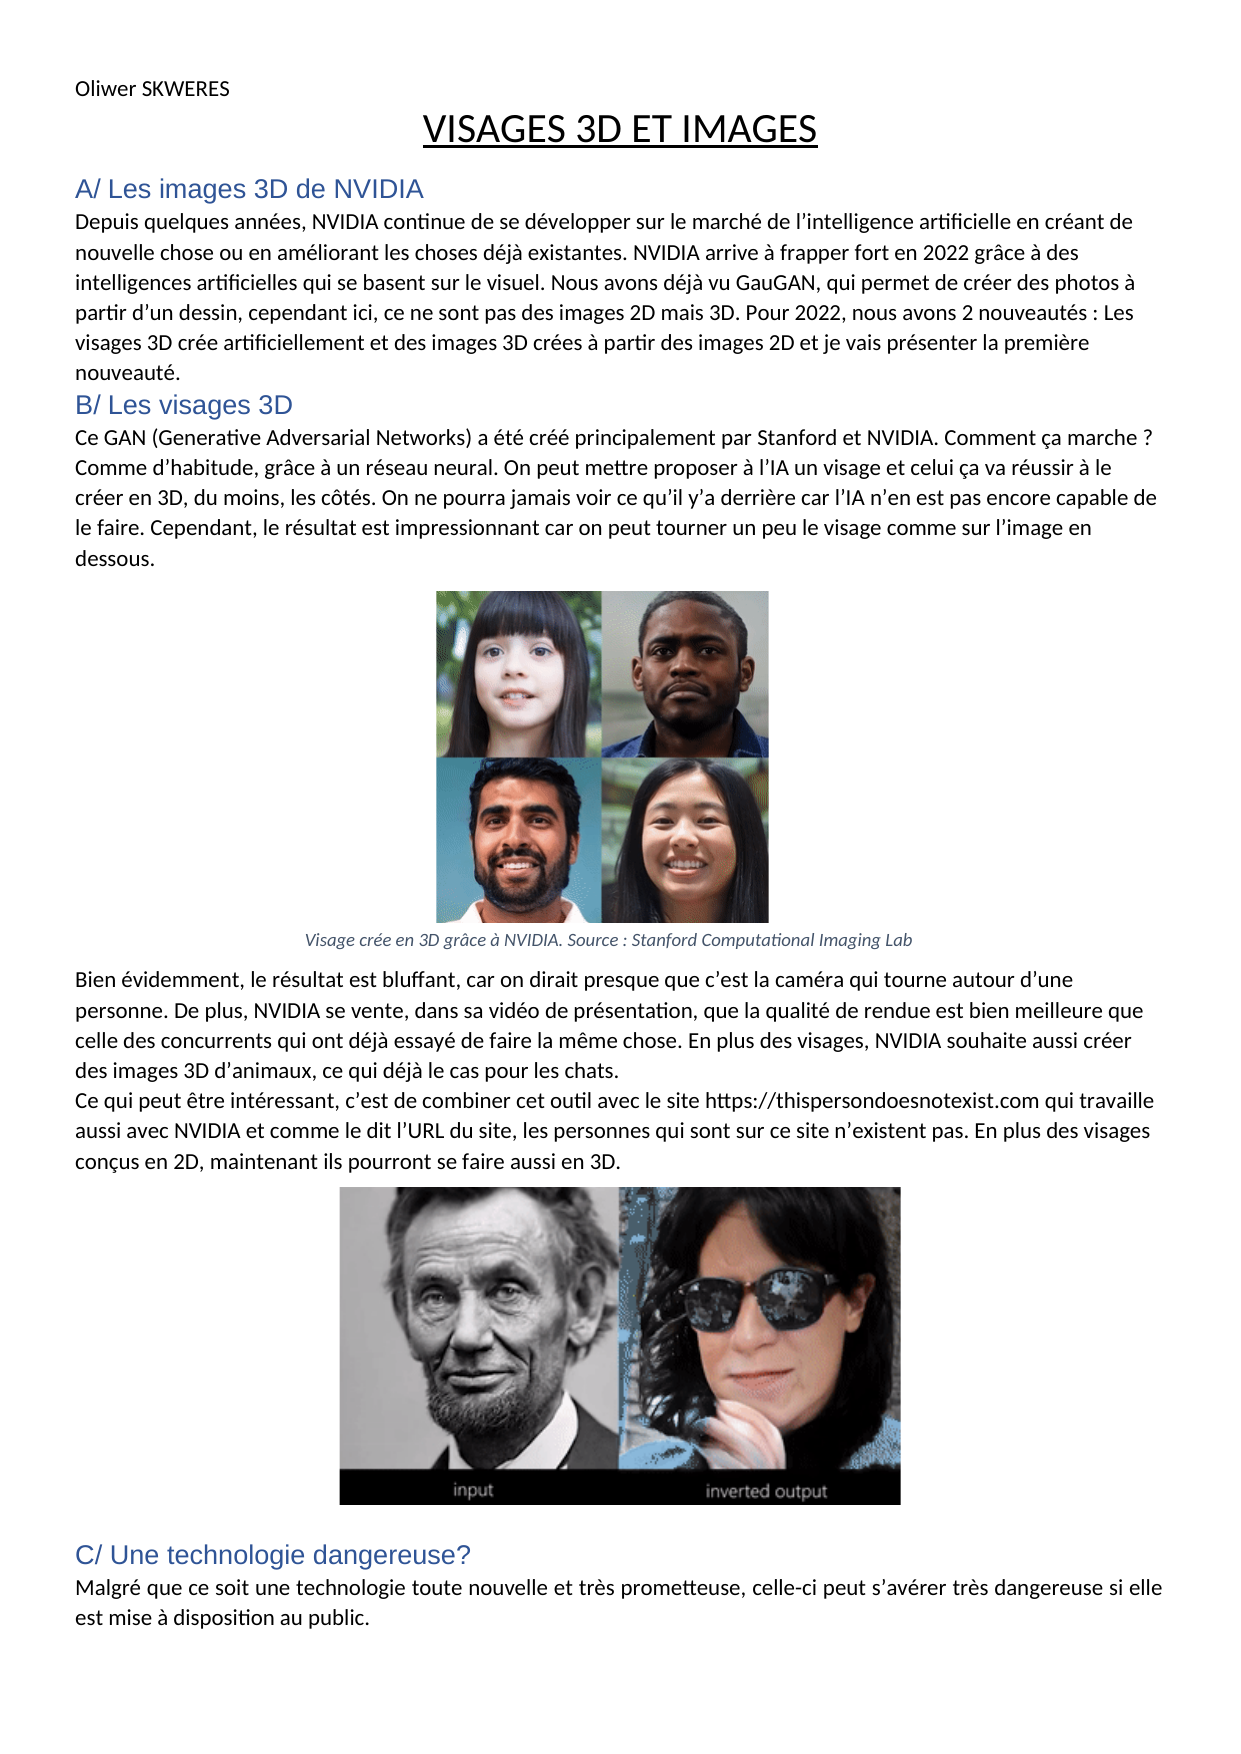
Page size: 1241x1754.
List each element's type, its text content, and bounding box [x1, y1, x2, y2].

subtitle Ce qui peut être intéressant, c’est de combiner cet outil avec le site https://thispersondoesnotexist.com qui travaille aussi avec NVIDIA et comme le dit l’URL du site, les personnes qui sont sur ce site n’existent pas. En plus des visages conçus en 2D, maintenant ils pourront se faire aussi en 3D. [75, 1086, 1165, 1175]
subtitle Bien évidemment, le résultat est bluffant, car on dirait presque que c’est la caméra qui tourne autour d’une personne. De plus, NVIDIA se vente, dans sa vidéo de présentation, que la qualité de rendue est bien meilleure que celle des concurrents qui ont déjà essayé de faire la même chose. En plus des visages, NVIDIA souhaite aussi créer des images 3D d’animaux, ce qui déjà le cas pour les chats. [75, 966, 1165, 1084]
text Ce GAN (Generative Adversarial Networks) a été créé principalement par Stanford et NVIDIA. Comment ça marche ? Comme d’habitude, grâce à un réseau neural. On peut mettre proposer à l’IA un visage et celui ça va réussir à le créer en 3D, du moins, les côtés. On ne pourra jamais voir ce qu’il y’a derrière car l’IA n’en est pas encore capable de le faire. Cependant, le résultat est impressionnant car on peut tourner un peu le visage comme sur l’image en dessous. [75, 423, 1165, 572]
subtitle B/ Les visages 3D [75, 389, 1165, 420]
picture [339, 1187, 901, 1505]
text VISAGES 3D ET IMAGES [75, 102, 1165, 153]
subtitle Depuis quelques années, NVIDIA continue de se développer sur le marché de l’intelligence artificielle en créant de nouvelle chose ou en améliorant les choses déjà existantes. NVIDIA arrive à frapper fort en 2022 grâce à des intelligences artificielles qui se basent sur le visuel. Nous avons déjà vu GauGAN, qui permet de créer des photos à partir d’un dessin, cependant ici, ce ne sont pas des images 2D mais 3D. Pour 2022, nous avons 2 nouveautés : Les visages 3D crée artificiellement et des images 3D crées à partir des images 2D et je vais présenter la première nouveauté. [75, 207, 1165, 387]
subtitle C/ Une technologie dangereuse? [75, 1539, 1165, 1570]
text Malgré que ce soit une technologie toute nouvelle et très prometteuse, celle-ci peut s’avérer très dangereuse si elle est mise à disposition au public. [75, 1573, 1165, 1631]
picture [436, 591, 769, 923]
subtitle A/ Les images 3D de NVIDIA [75, 173, 1165, 204]
